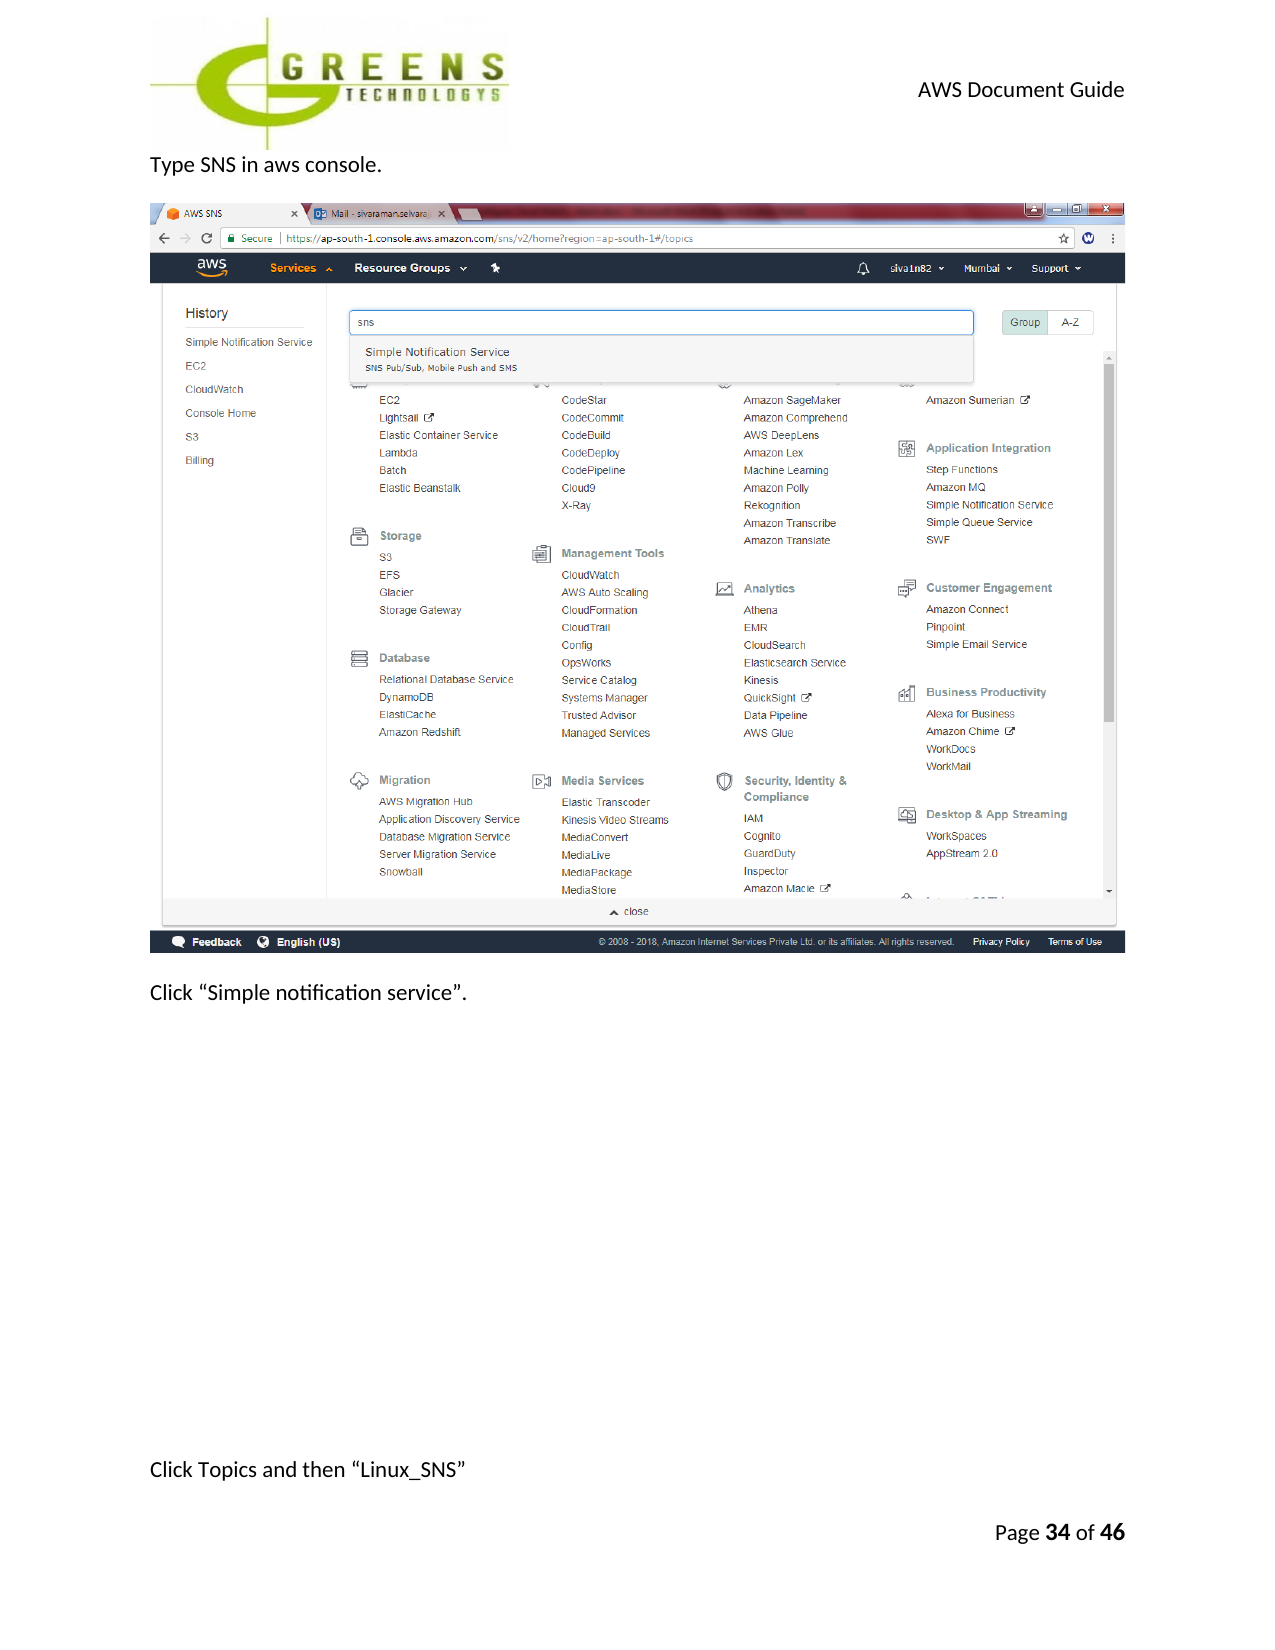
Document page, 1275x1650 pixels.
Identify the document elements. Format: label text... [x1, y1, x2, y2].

picture [150, 203, 1125, 953]
text Click “Simple notification service”. [150, 978, 1125, 1006]
picture [150, 7, 509, 150]
text Click Topics and then “Linux_SNS” [150, 1455, 1125, 1483]
text Type SNS in aws console. [150, 150, 1125, 178]
